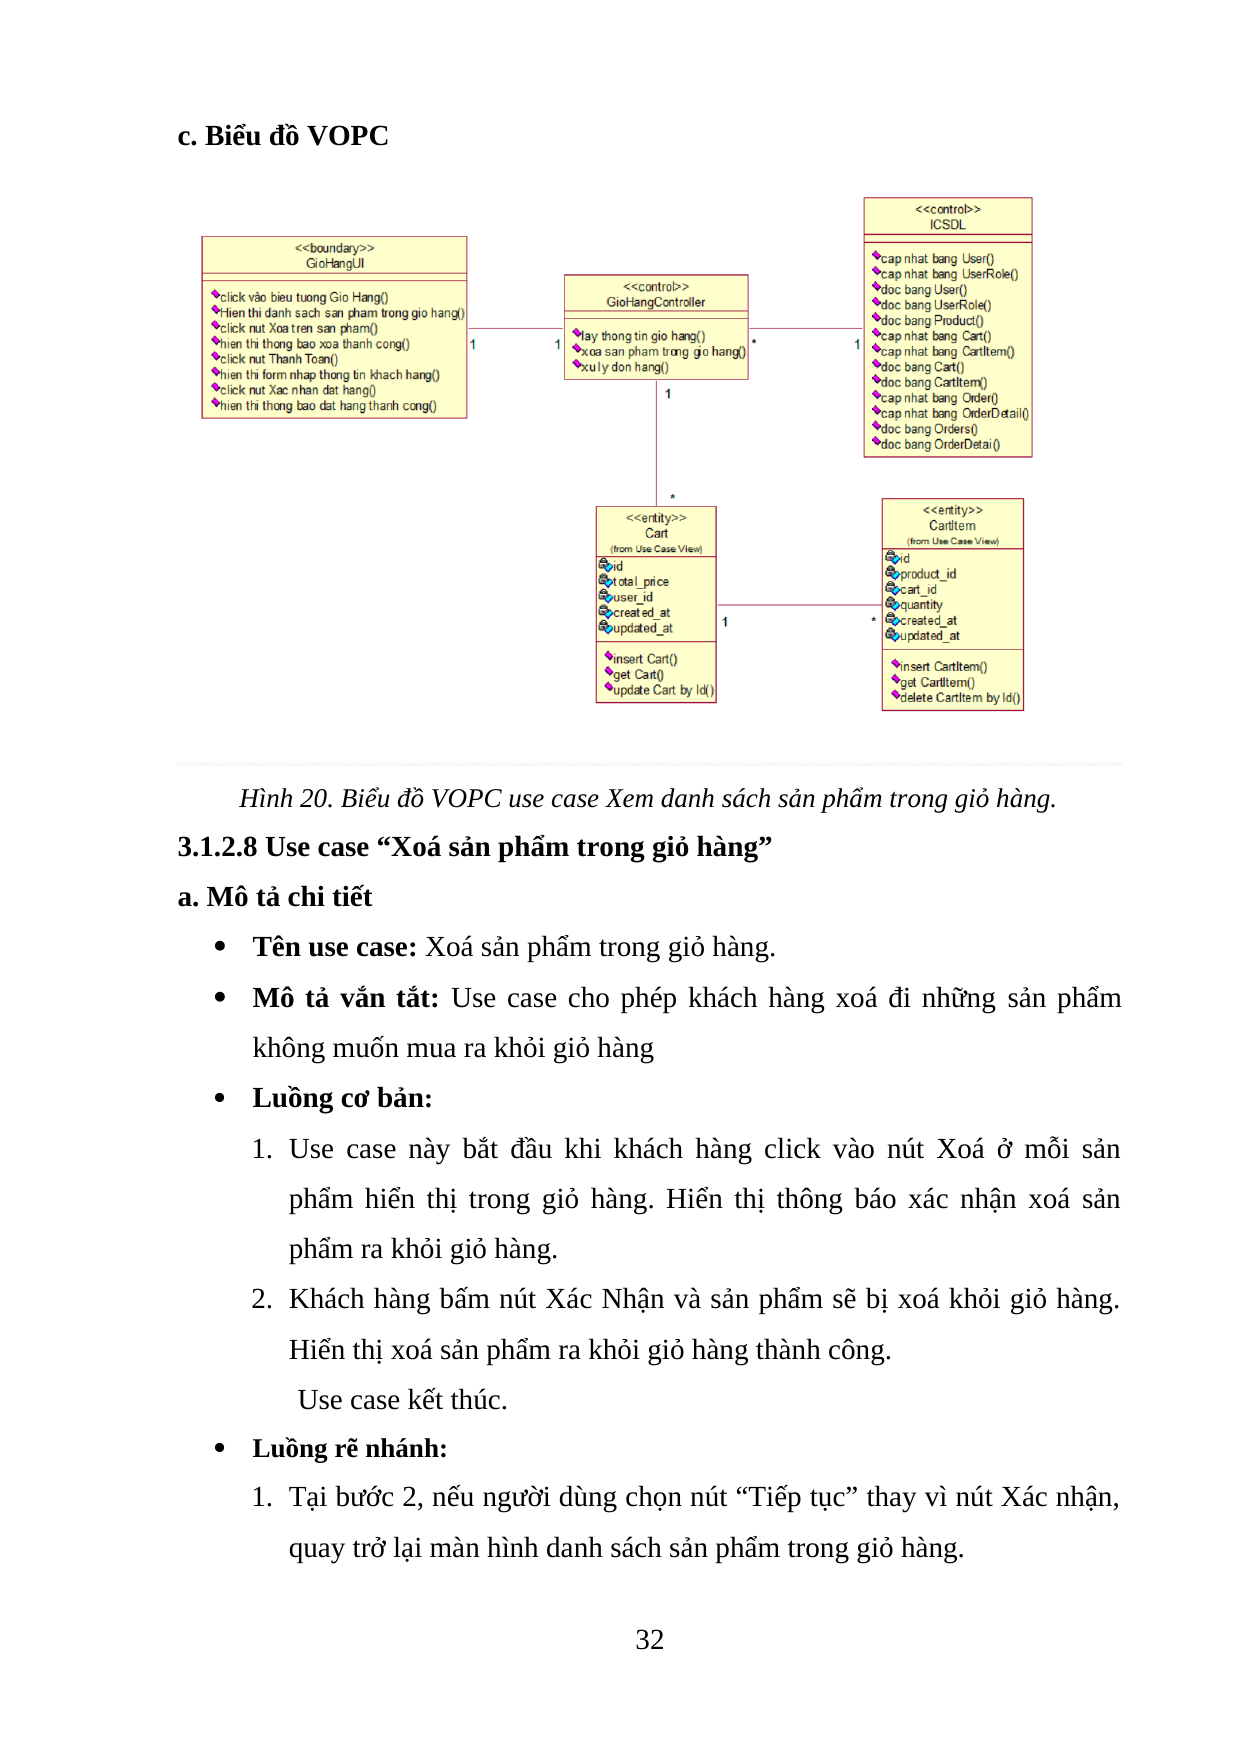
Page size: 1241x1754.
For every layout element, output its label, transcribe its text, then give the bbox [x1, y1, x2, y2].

list Use case này bắt đầu khi khách hàng click vào nút Xoá ở mỗi sản phẩm hiển thị trong giỏ hàng. Hiển thị thông báo xác nhận xoá sản phẩm ra khỏi giỏ hàng. [251, 1131, 1122, 1265]
picture [177, 168, 1123, 766]
list Luồng rẽ nhánh: [215, 1433, 1122, 1464]
list Khách hàng bấm nút Xác Nhận và sản phẩm sẽ bị xoá khỏi giỏ hàng. Hiển thị xoá sản phẩm ra khỏi giỏ hàng thành công. [251, 1282, 1122, 1366]
text a. Mô tả chi tiết [177, 879, 1122, 912]
list Tên use case: Xoá sản phẩm trong giỏ hàng. [215, 929, 1122, 963]
text Hình 20. Biểu đồ VOPC use case Xem danh sách sản phẩm trong giỏ hàng. [177, 782, 1122, 813]
text 3.1.2.8 Use case “Xoá sản phẩm trong giỏ hàng” [177, 829, 1122, 862]
text c. Biểu đồ VOPC [177, 118, 1122, 152]
list Luồng cơ bản: [215, 1080, 1122, 1114]
text Use case kết thúc. [297, 1382, 1122, 1416]
list Mô tả vắn tắt: Use case cho phép khách hàng xoá đi những sản phẩm không muốn mua ra khỏi giỏ hàng [215, 980, 1122, 1064]
list Tại bước 2, nếu người dùng chọn nút “Tiếp tục” thay vì nút Xác nhận, quay trở lại màn hình danh sách sản phẩm trong giỏ hàng. [251, 1479, 1122, 1563]
